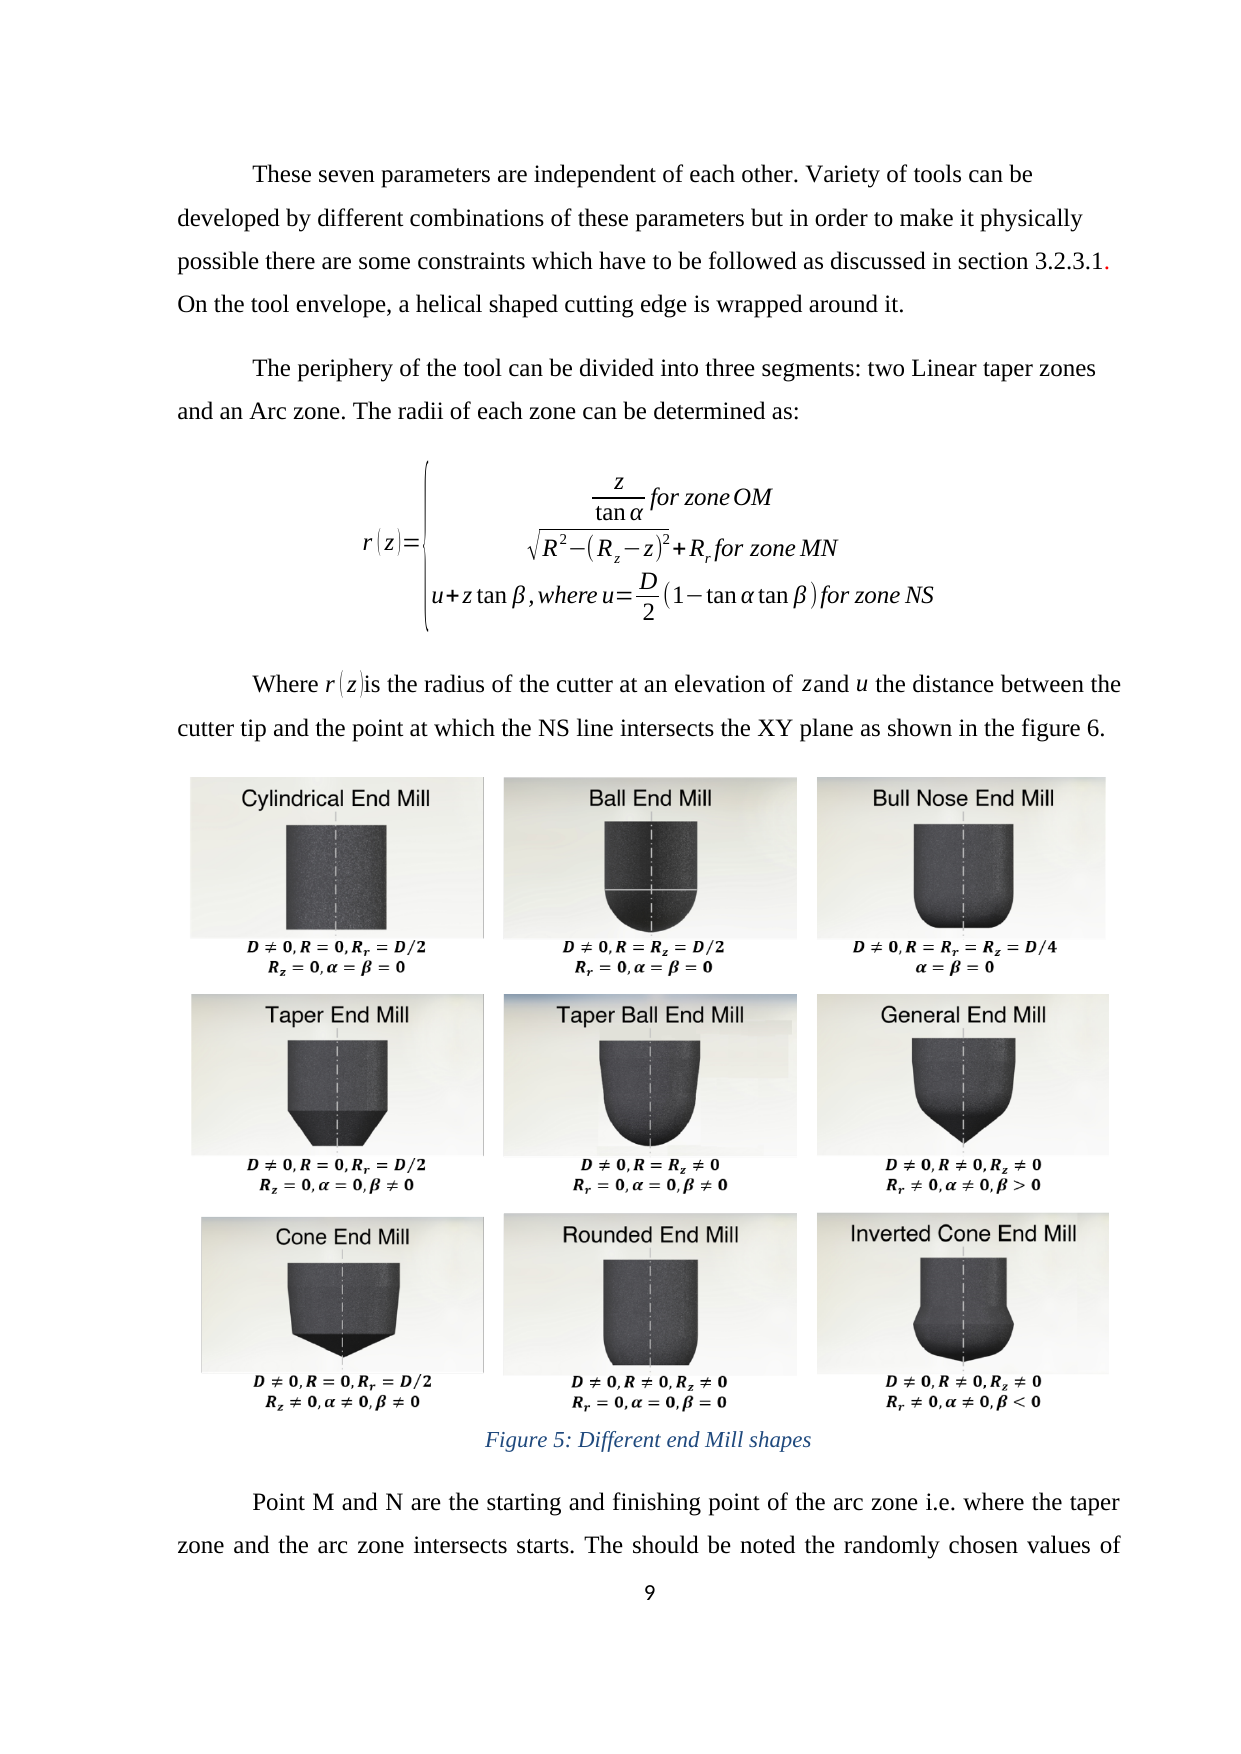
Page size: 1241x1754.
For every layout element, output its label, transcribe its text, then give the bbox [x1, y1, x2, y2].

text The periphery of the tool can be divided into three segments: two Linear taper zones and an Arc zone. The radii of each zone can be determined as: [177, 353, 1122, 425]
text Where is the radius of the cutter at an elevation of and the distance between the cutter tip and the point at which the NS line intersects the XY plane as shown in the figure 6. [177, 668, 1122, 742]
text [177, 1487, 1122, 1558]
text These seven parameters are independent of each other. Variety of tools can be developed by different combinations of these parameters but in order to make it physically possible there are some constraints which have to be followed as discussed in section 3.2.3.1. On the tool envelope, a helical shaped cutting edge is wrapped around it. [177, 159, 1122, 318]
picture [189, 777, 1109, 1413]
